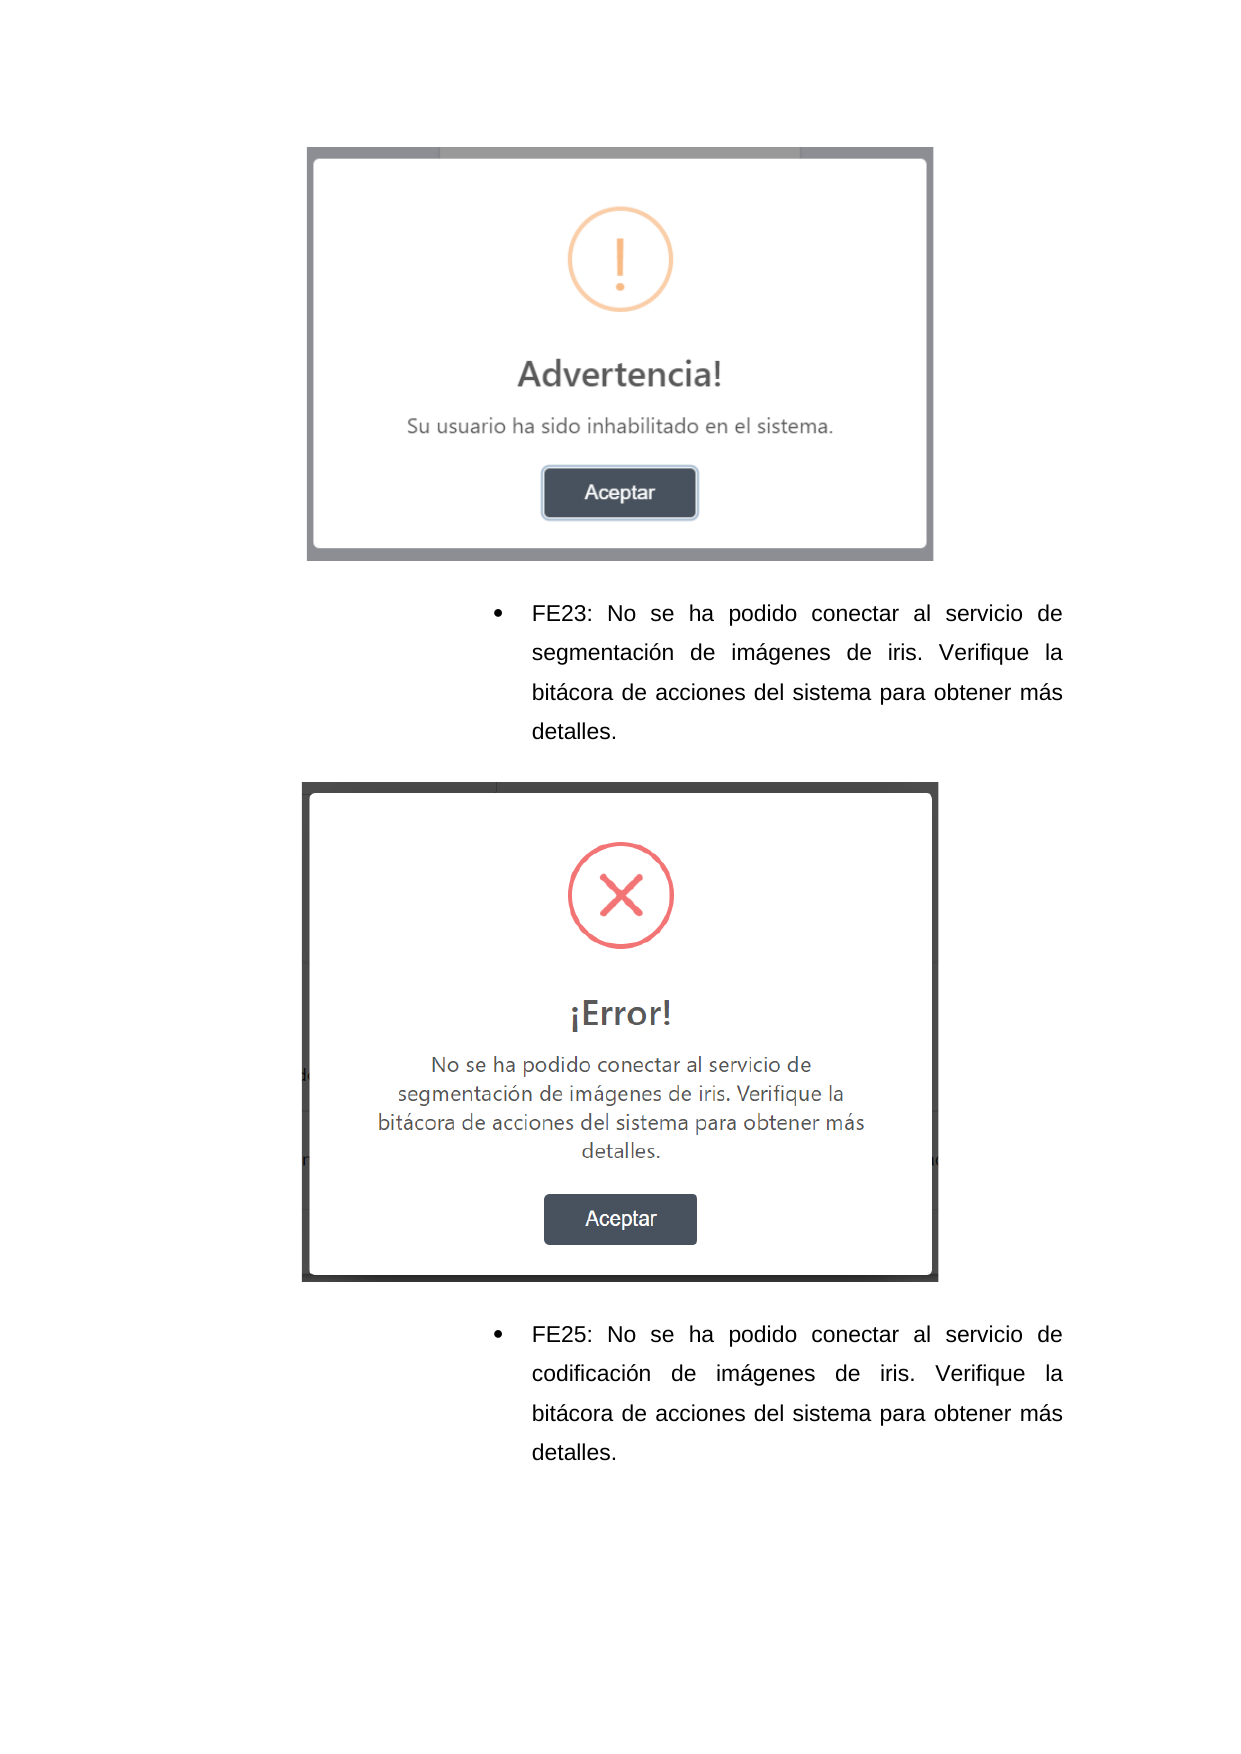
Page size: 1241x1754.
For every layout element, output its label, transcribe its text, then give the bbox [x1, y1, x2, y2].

list FE23: No se ha podido conectar al servicio de segmentación de imágenes de iris. Verifique la bitácora de acciones del sistema para obtener más detalles. [494, 600, 1063, 744]
picture [306, 147, 934, 561]
list FE25: No se ha podido conectar al servicio de codificación de imágenes de iris. Verifique la bitácora de acciones del sistema para obtener más detalles. [494, 1321, 1063, 1466]
picture [301, 782, 939, 1282]
